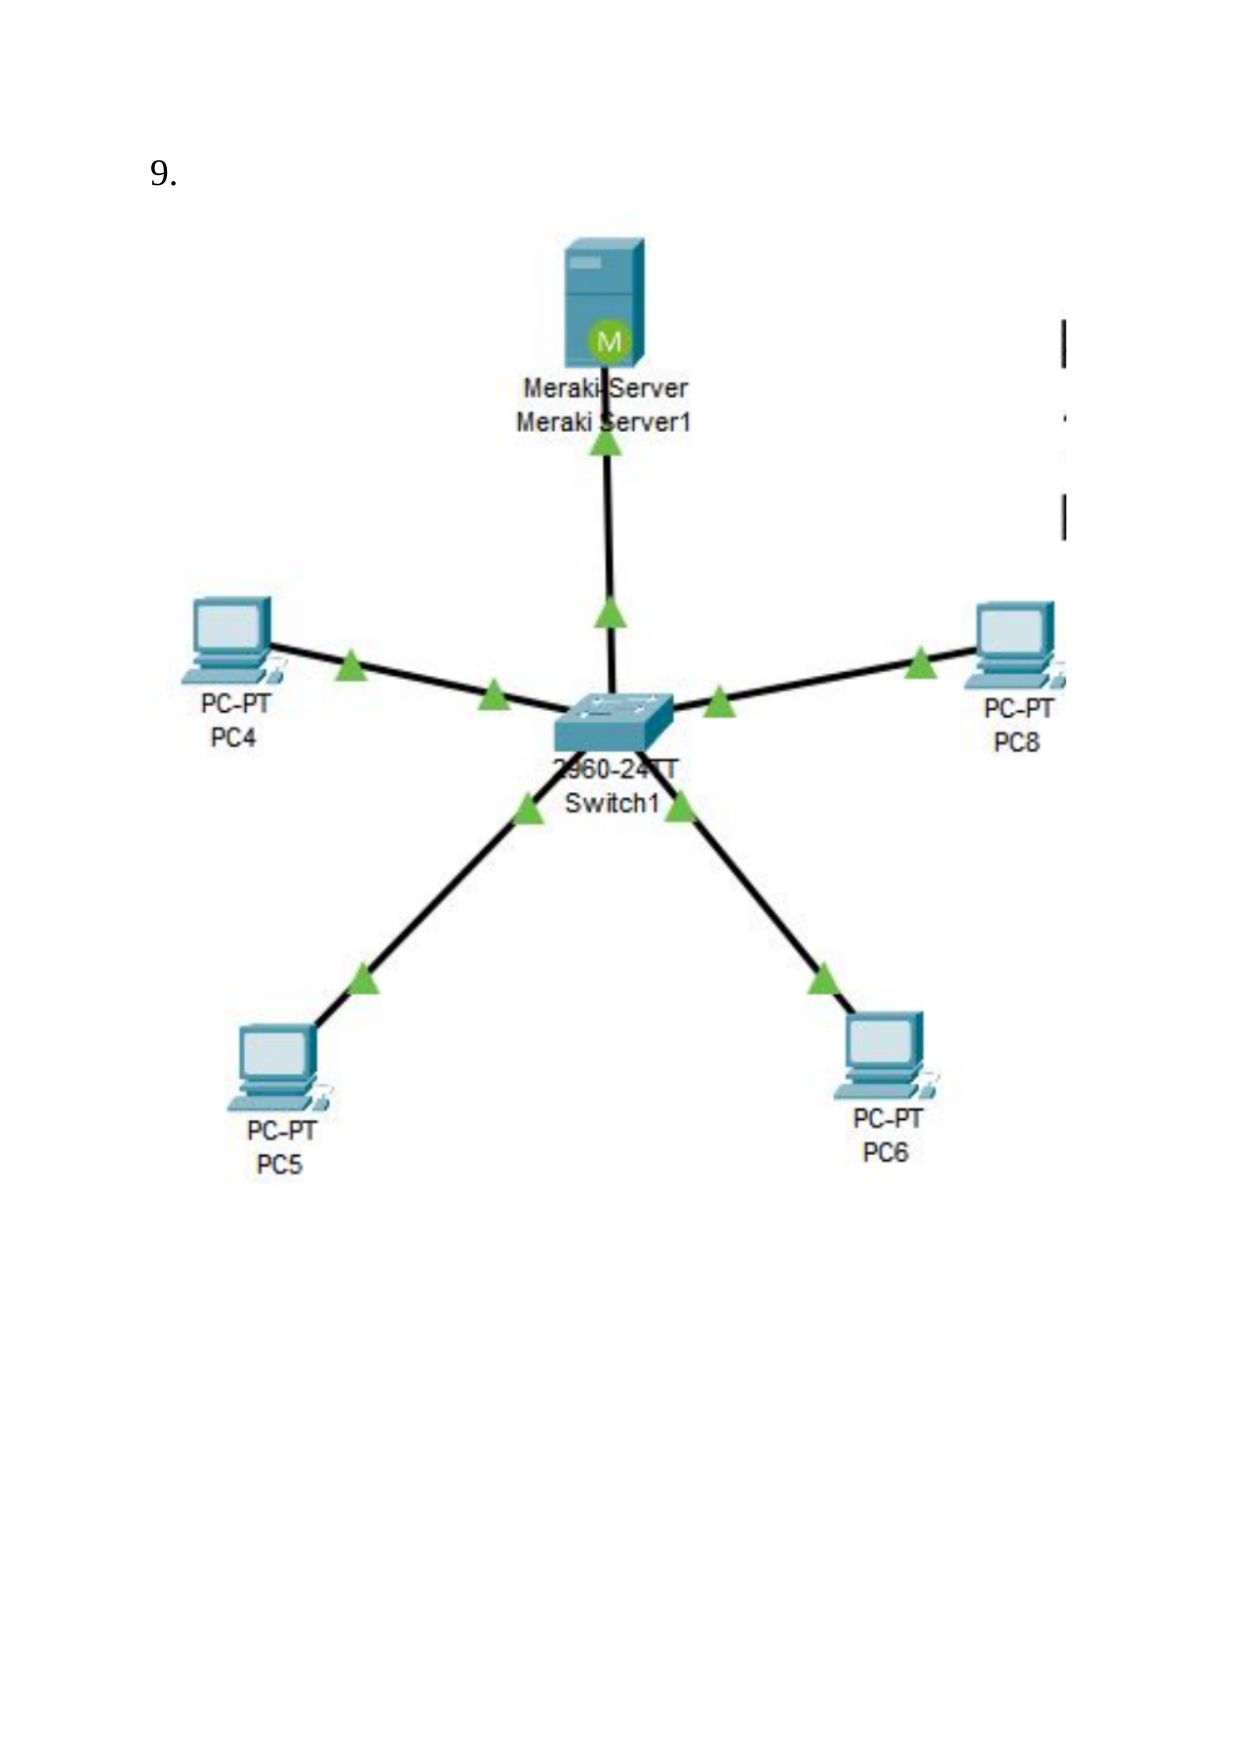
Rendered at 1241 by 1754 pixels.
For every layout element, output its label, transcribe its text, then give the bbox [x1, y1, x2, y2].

picture [150, 213, 1067, 1254]
text 9. [150, 150, 1090, 193]
